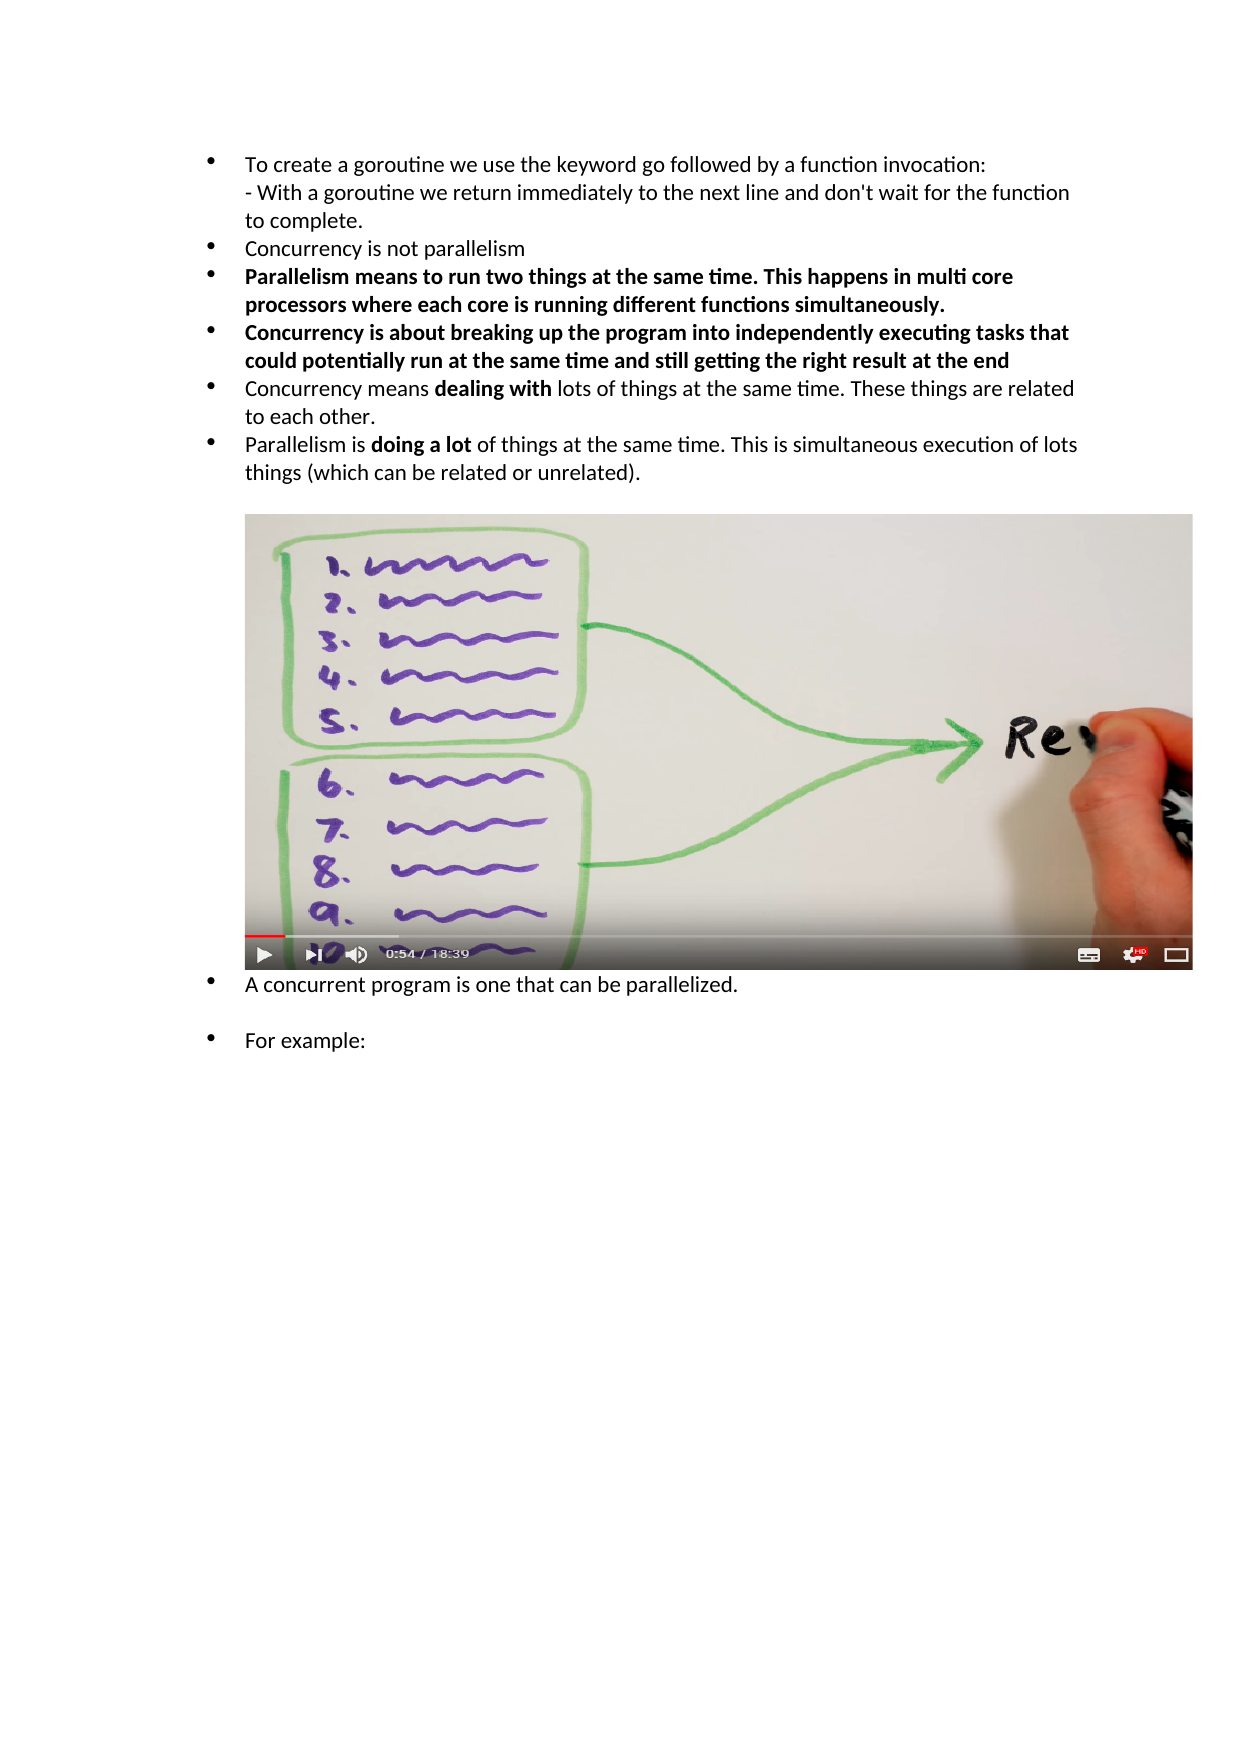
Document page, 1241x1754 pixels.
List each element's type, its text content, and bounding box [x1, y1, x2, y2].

text - With a goroutine we return immediately to the next line and don't wait for the function to complete. [245, 178, 1090, 234]
list Parallelism is doing a lot of things at the same time. This is simultaneous execution of lots things (which can be related or unrelated). [207, 430, 1090, 486]
picture [244, 514, 1193, 970]
list To create a goroutine we use the keyword go followed by a function invocation: [207, 150, 1090, 178]
list A concurrent program is one that can be parallelized. [207, 970, 1090, 998]
list Concurrency means dealing with lots of things at the same time. These things are related to each other. [207, 374, 1090, 430]
list For example: [207, 1026, 1090, 1054]
list Concurrency is not parallelism [207, 234, 1090, 262]
list Concurrency is about breaking up the program into independently executing tasks that could potentially run at the same time and still getting the right result at the end [207, 318, 1090, 374]
list Parallelism means to run two things at the same time. This happens in multi core processors where each core is running different functions simultaneously. [207, 262, 1090, 318]
